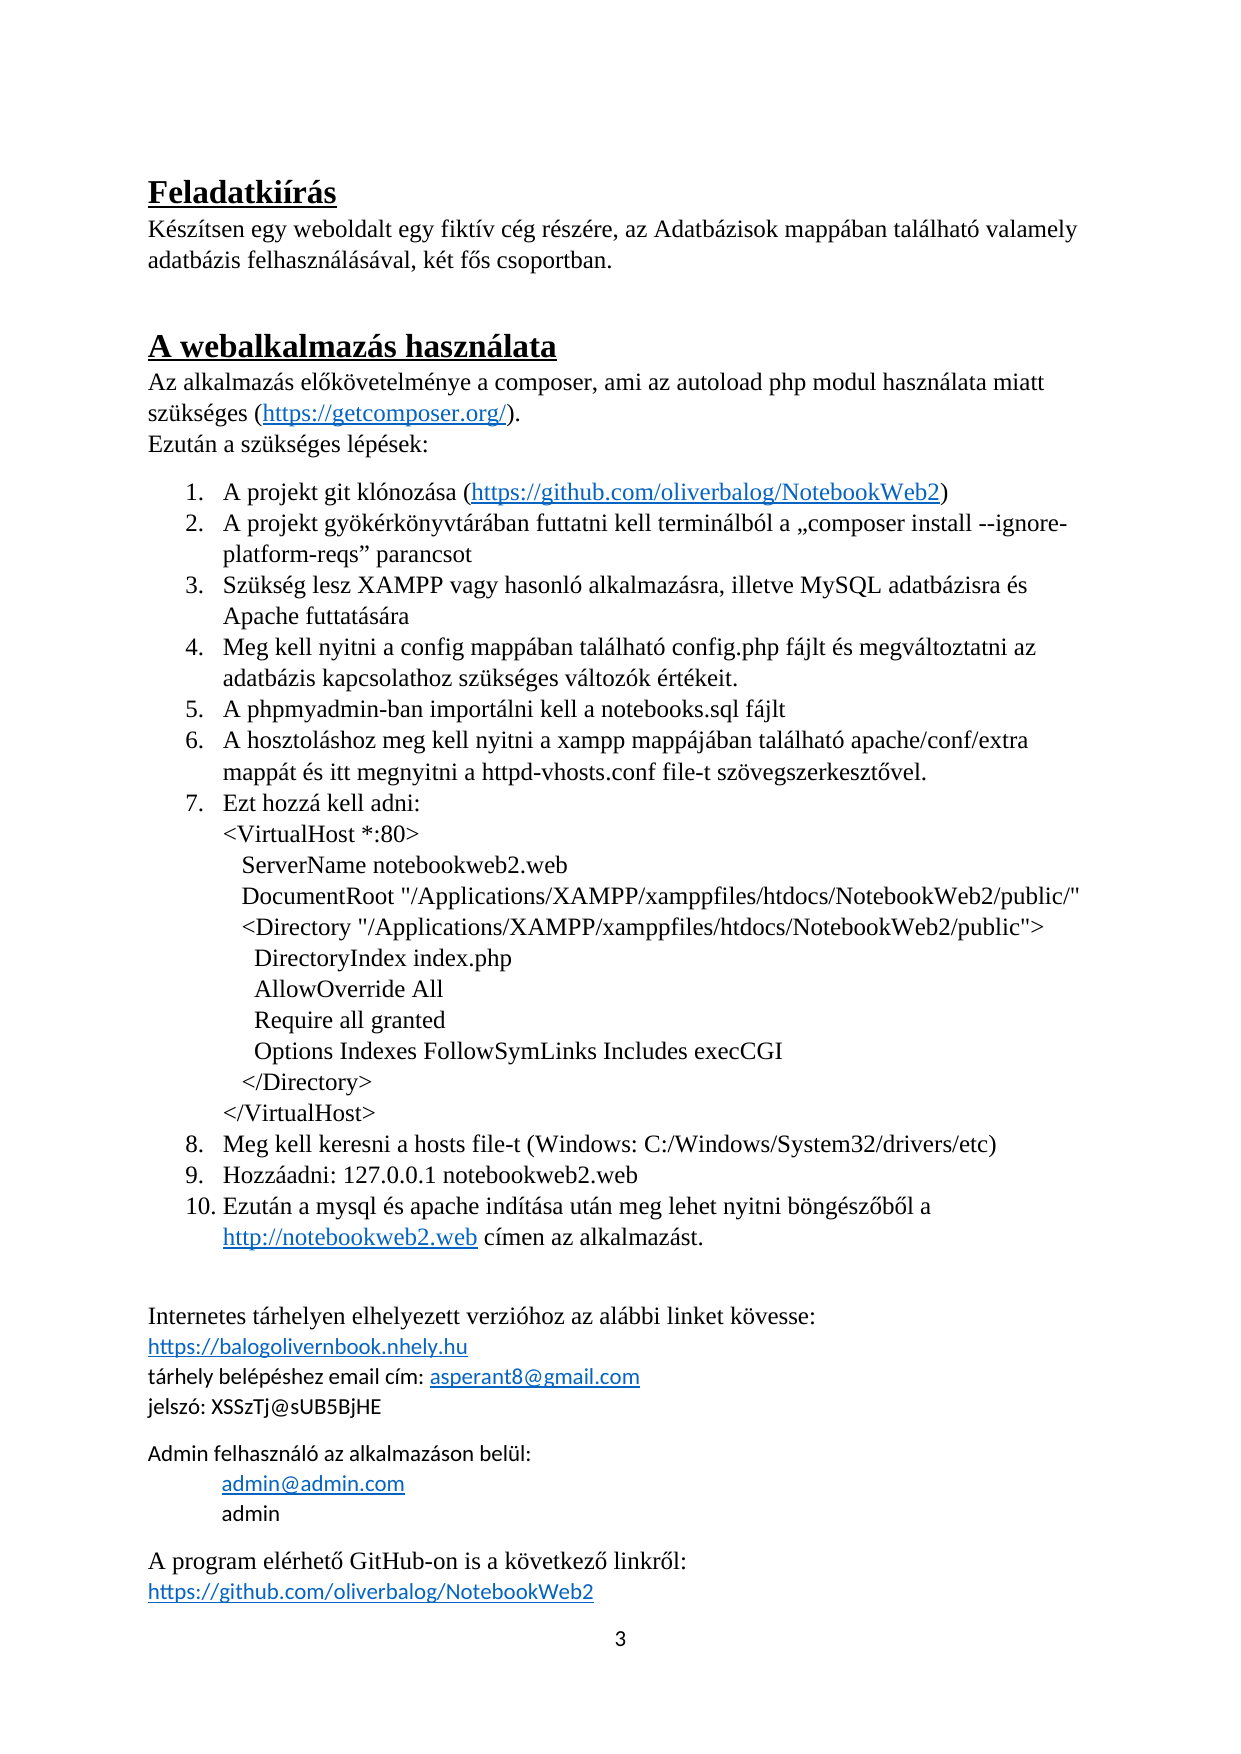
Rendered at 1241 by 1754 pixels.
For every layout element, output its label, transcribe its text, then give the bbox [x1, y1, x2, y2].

list Ezt hozzá kell adni: <VirtualHost *:80> [185, 788, 1093, 847]
text DocumentRoot "/Applications/XAMPP/xamppfiles/htdocs/NotebookWeb2/public/" [223, 881, 1093, 909]
text <Directory "/Applications/XAMPP/xamppfiles/htdocs/NotebookWeb2/public"> [223, 912, 1093, 941]
text </VirtualHost> [223, 1098, 1093, 1127]
subtitle A webalkalmazás használata [148, 326, 1093, 364]
list Szükség lesz XAMPP vagy hasonló alkalmazásra, illetve MySQL adatbázisra és Apache futtatására [185, 570, 1093, 630]
text Require all granted [223, 1005, 1093, 1034]
list A hosztoláshoz meg kell nyitni a xampp mappájában található apache/conf/extra mappát és itt megnyitni a httpd-vhosts.conf file-t szövegszerkesztővel. [185, 726, 1093, 785]
list A phpmyadmin-ban importálni kell a notebooks.sql fájlt [185, 694, 1093, 723]
list A projekt git klónozása (https://github.com/oliverbalog/NotebookWeb2) [185, 477, 1093, 506]
list Meg kell keresni a hosts file-t (Windows: C:/Windows/System32/drivers/etc) [185, 1129, 1093, 1158]
list Hozzáadni: 127.0.0.1 notebookweb2.web [185, 1160, 1093, 1189]
list A projekt gyökérkönyvtárában futtatni kell terminálból a „composer install --ignore-platform-reqs” parancsot [185, 508, 1093, 568]
text Internetes tárhelyen elhelyezett verzióhoz az alábbi linket kövesse: https://balogolivernbook.nhely.hu tárhely belépéshez email cím: asperant8@gmail.com jelszó: XSSzTj@sUB5BjHE [148, 1301, 1093, 1420]
text Admin felhasználó az alkalmazáson belül: admin@admin.com admin [148, 1439, 1093, 1528]
text AllowOverride All [223, 974, 1093, 1003]
list Ezután a mysql és apache indítása után meg lehet nyitni böngészőből a http://notebookweb2.web címen az alkalmazást. [185, 1191, 1093, 1251]
text DirectoryIndex index.php [223, 943, 1093, 972]
subtitle Feladatkiírás [148, 173, 1093, 211]
text ServerName notebookweb2.web [223, 850, 1093, 878]
text Options Indexes FollowSymLinks Includes execCGI [223, 1036, 1093, 1065]
text </Directory> [223, 1067, 1093, 1096]
text Készítsen egy weboldalt egy fiktív cég részére, az Adatbázisok mappában található valamely adatbázis felhasználásával, két fős csoportban. [148, 214, 1093, 274]
text Az alkalmazás előkövetelménye a composer, ami az autoload php modul használata miatt szükséges (https://getcomposer.org/). Ezután a szükséges lépések: [148, 367, 1093, 458]
list Meg kell nyitni a config mappában található config.php fájlt és megváltoztatni az adatbázis kapcsolathoz szükséges változók értékeit. [185, 632, 1093, 692]
text A program elérhető GitHub-on is a következő linkről: https://github.com/oliverbalog/NotebookWeb2 [148, 1546, 1093, 1605]
